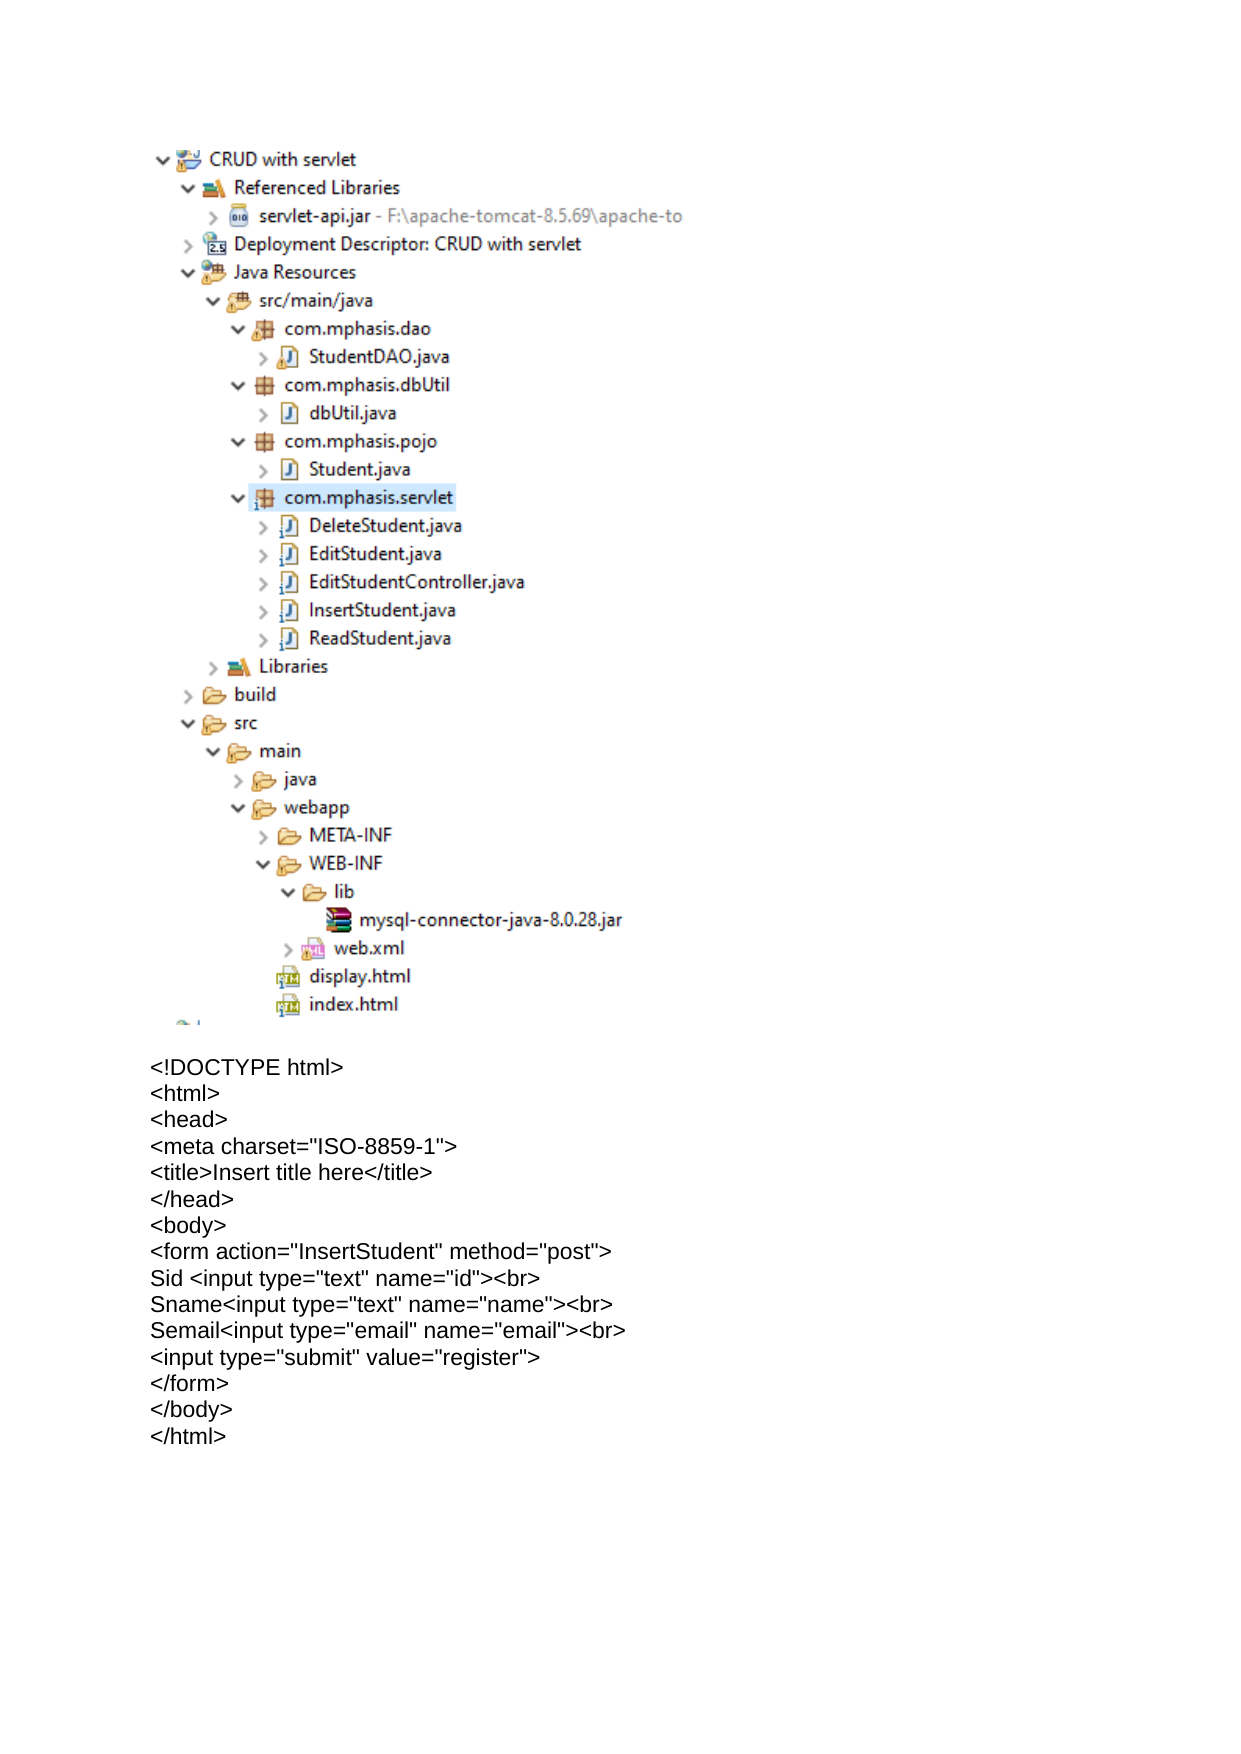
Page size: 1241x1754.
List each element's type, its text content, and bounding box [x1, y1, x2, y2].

text <!DOCTYPE html> [150, 1054, 1090, 1080]
text <body> [150, 1212, 1090, 1238]
text Sname<input type="text" name="name"><br> [150, 1291, 1090, 1317]
text Semail<input type="email" name="email"><br> [150, 1317, 1090, 1344]
text Sid <input type="text" name="id"><br> [150, 1264, 1090, 1291]
text <title>Insert title here</title> [150, 1159, 1090, 1186]
text <html> [150, 1080, 1090, 1106]
text <head> [150, 1106, 1090, 1133]
text </form> [150, 1370, 1090, 1396]
text <form action="InsertStudent" method="post"> [150, 1238, 1090, 1264]
text </body> [150, 1396, 1090, 1423]
text </head> [150, 1186, 1090, 1212]
picture [150, 150, 683, 1025]
text <meta charset="ISO-8859-1"> [150, 1133, 1090, 1159]
text <input type="submit" value="register"> [150, 1344, 1090, 1370]
text </html> [150, 1423, 1090, 1449]
